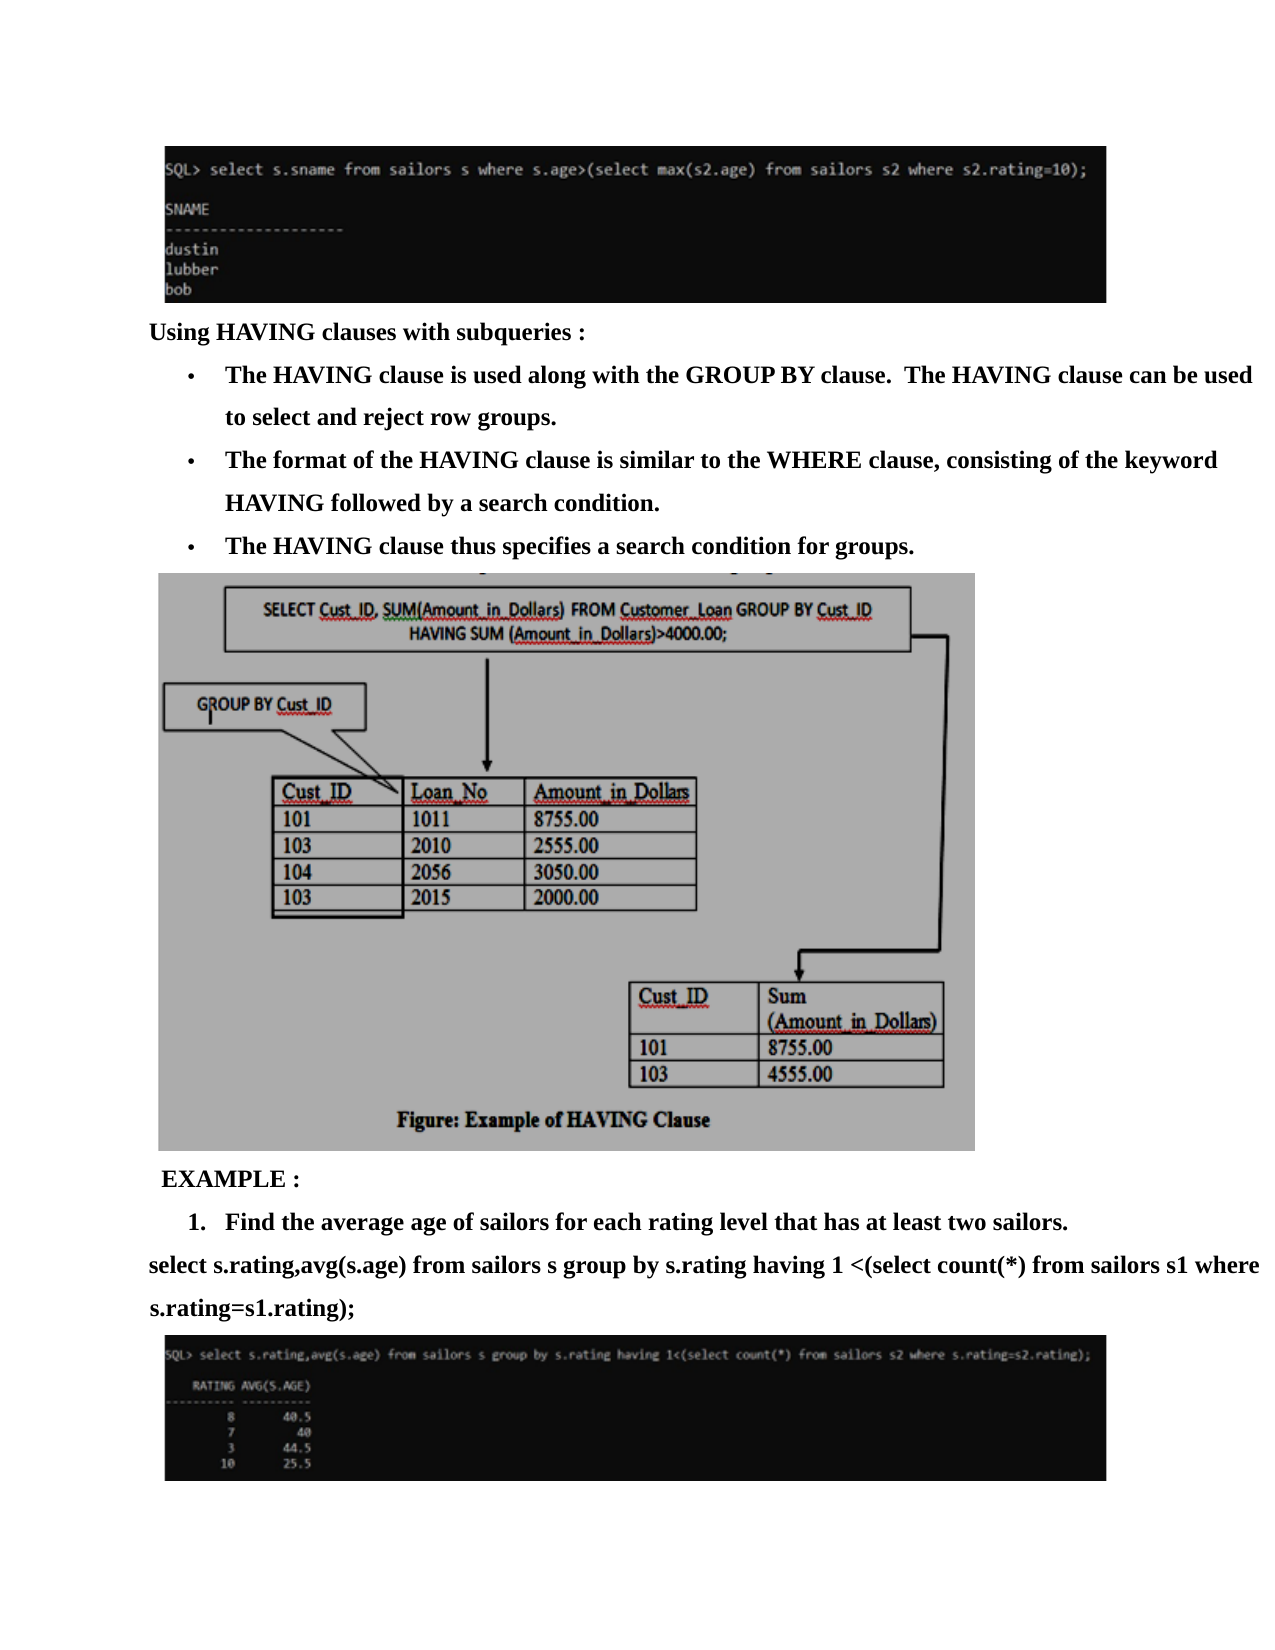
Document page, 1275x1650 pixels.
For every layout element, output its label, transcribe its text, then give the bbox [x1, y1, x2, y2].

text select s.rating,avg(s.age) from sailors s group by s.rating having 1 <(select count(*) from sailors s1 where s.rating=s1.rating); [148, 1250, 1274, 1321]
text Using HAVING clauses with subqueries : [148, 317, 1274, 346]
text EXAMPLE : [148, 1164, 1274, 1193]
picture [156, 573, 975, 1151]
picture [162, 1335, 1107, 1481]
list The HAVING clause is used along with the GROUP BY clause. The HAVING clause can be used to select and reject row groups. [187, 360, 1274, 431]
list The HAVING clause thus specifies a search condition for groups. [187, 531, 1274, 560]
list The format of the HAVING clause is similar to the WHERE clause, consisting of the keyword HAVING followed by a search condition. [187, 445, 1274, 517]
picture [162, 146, 1107, 303]
list Find the average age of sailors for each rating level that has at least two sailors. [187, 1207, 1274, 1236]
